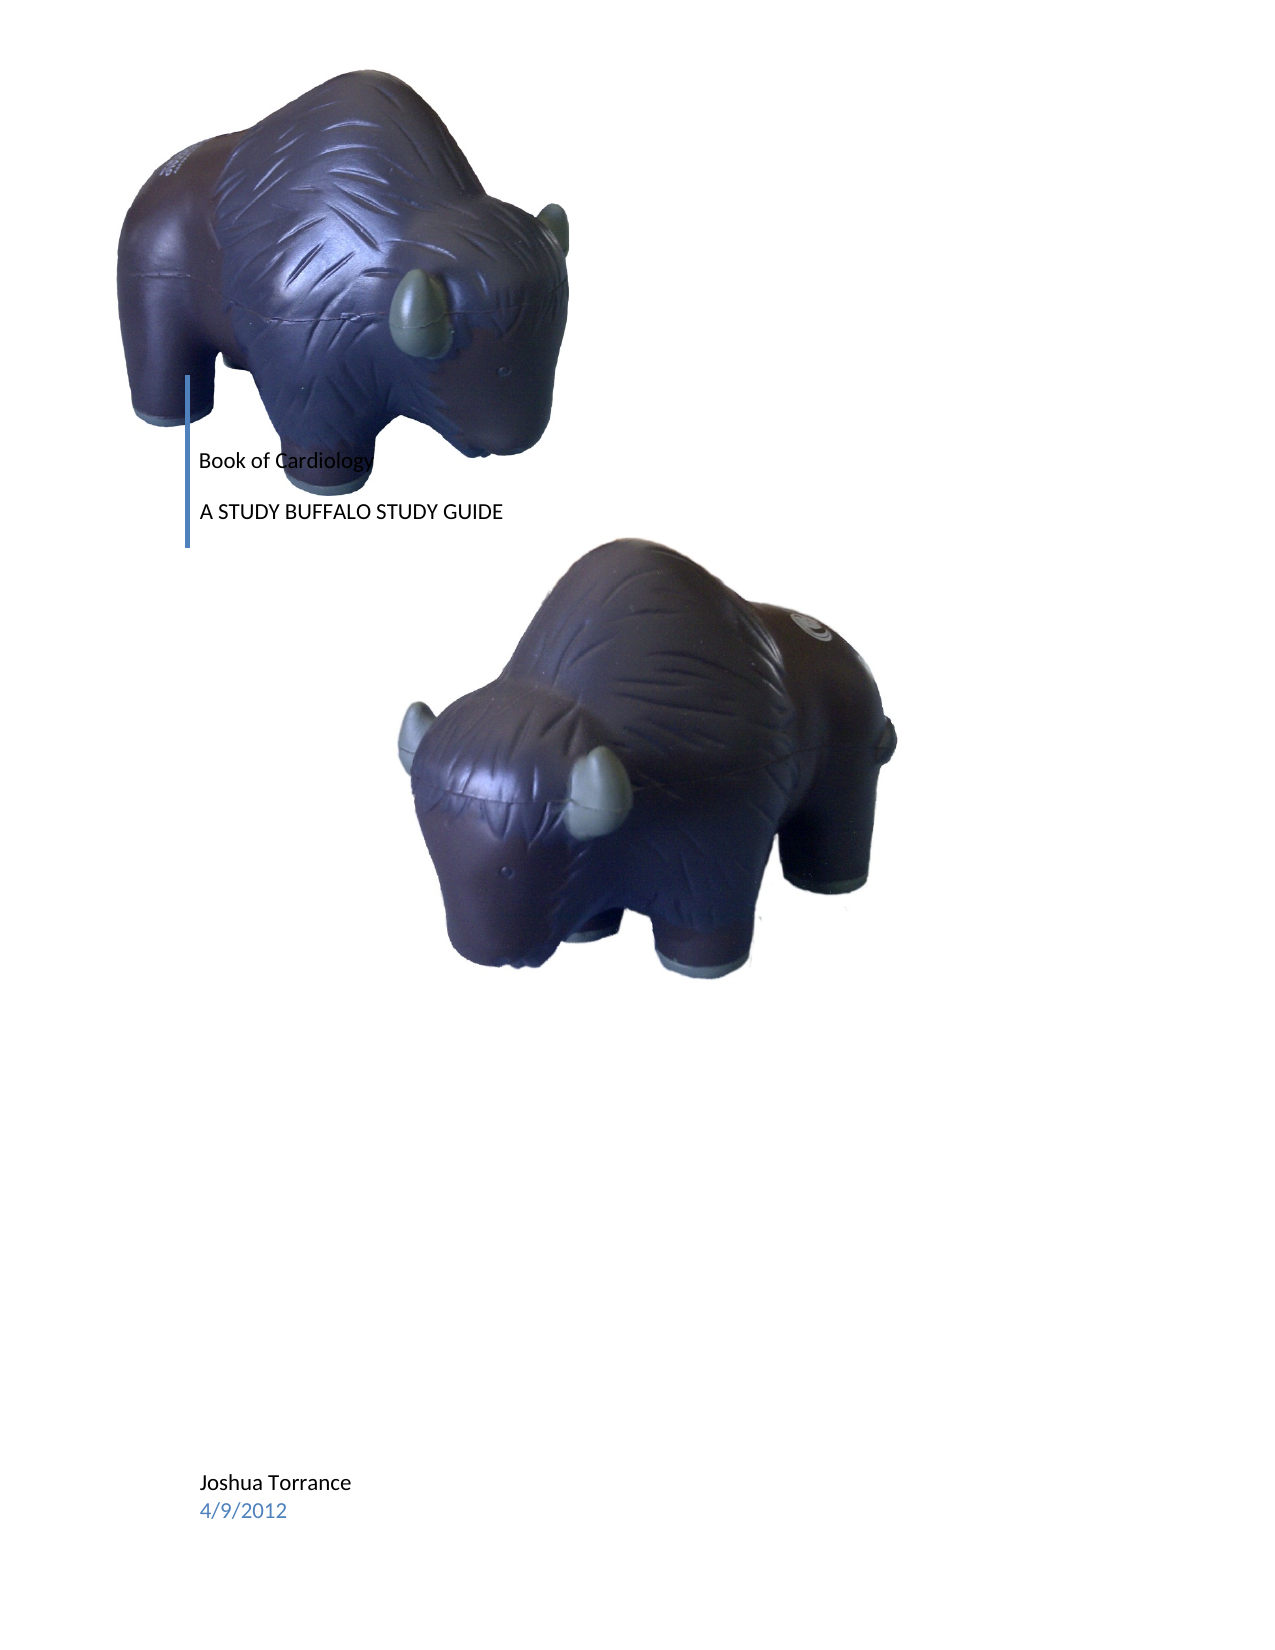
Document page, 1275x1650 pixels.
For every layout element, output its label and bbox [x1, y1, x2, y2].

picture [116, 69, 570, 496]
picture [387, 526, 916, 989]
